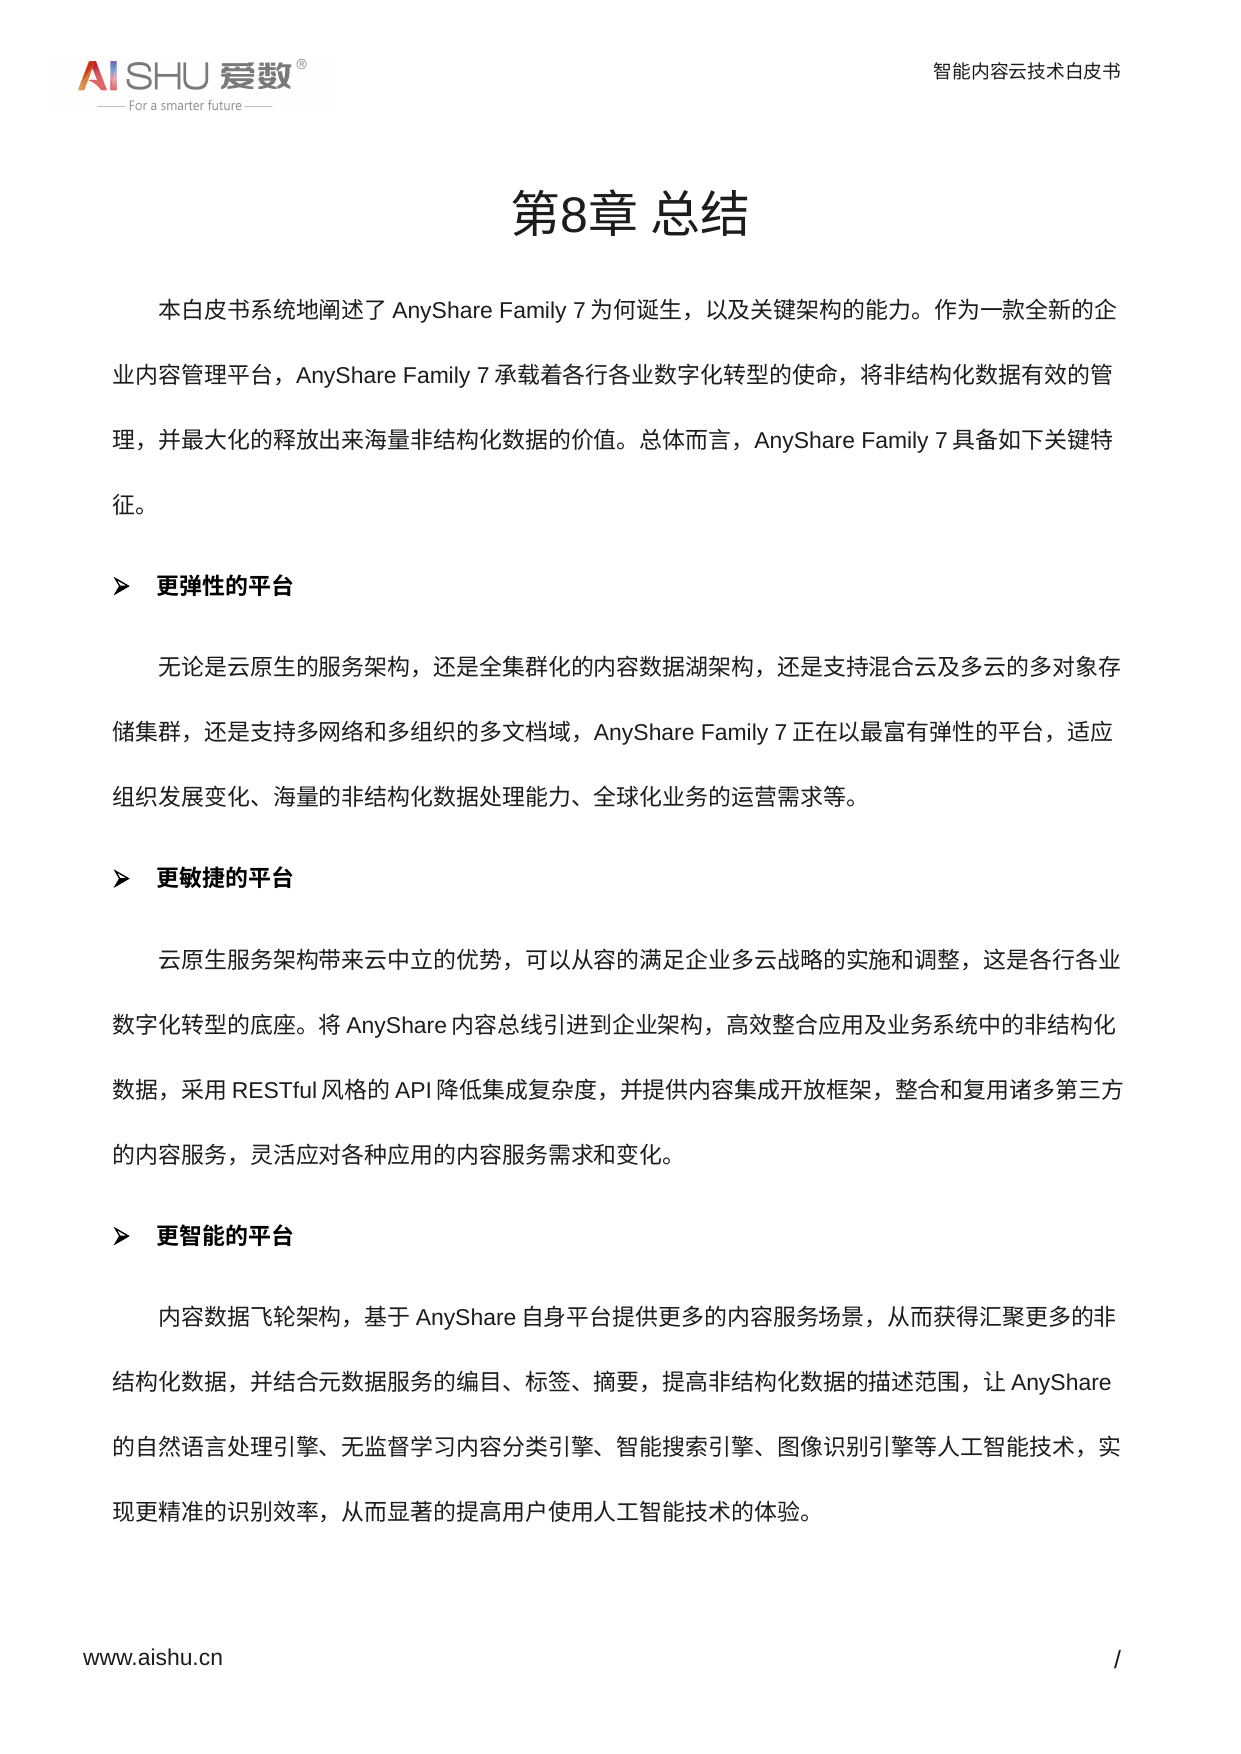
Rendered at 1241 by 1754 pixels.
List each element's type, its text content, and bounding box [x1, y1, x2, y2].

list 更智能的平台 [112, 1202, 1128, 1267]
text 内容数据飞轮架构，基于 AnyShare自身平台提供更多的内容服务场景，从而获得汇聚更多的非结构化数据，并结合元数据服务的编目、标签、摘要，提高非结构化数据的描述范围，让AnyShare的自然语言处理引擎、无监督学习内容分类引擎、智能搜索引擎、图像识别引擎等人工智能技术，实现更精准的识别效率，从而显著的提高用户使用人工智能技术的体验。 [112, 1283, 1128, 1543]
list 更弹性的平台 [112, 552, 1128, 617]
text 无论是云原生的服务架构，还是全集群化的内容数据湖架构，还是支持混合云及多云的多对象存储集群，还是支持多网络和多组织的多文档域，AnyShare Family 7正在以最富有弹性的平台，适应组织发展变化、海量的非结构化数据处理能力、全球化业务的运营需求等。 [112, 633, 1128, 828]
text 本白皮书系统地阐述了AnyShare Family 7为何诞生，以及关键架构的能力。作为一款全新的企业内容管理平台，AnyShare Family 7承载着各行各业数字化转型的使命，将非结构化数据有效的管理，并最大化的释放出来海量非结构化数据的价值。总体而言，AnyShare Family 7具备如下关键特征。 [112, 276, 1128, 536]
list 更敏捷的平台 [112, 844, 1128, 909]
picture [47, 56, 337, 113]
text 云原生服务架构带来云中立的优势，可以从容的满足企业多云战略的实施和调整，这是各行各业数字化转型的底座。将AnyShare内容总线引进到企业架构，高效整合应用及业务系统中的非结构化数据，采用RESTful风格的API降低集成复杂度，并提供内容集成开放框架，整合和复用诸多第三方的内容服务，灵活应对各种应用的内容服务需求和变化。 [112, 926, 1128, 1186]
text 总结 [202, 162, 1128, 259]
